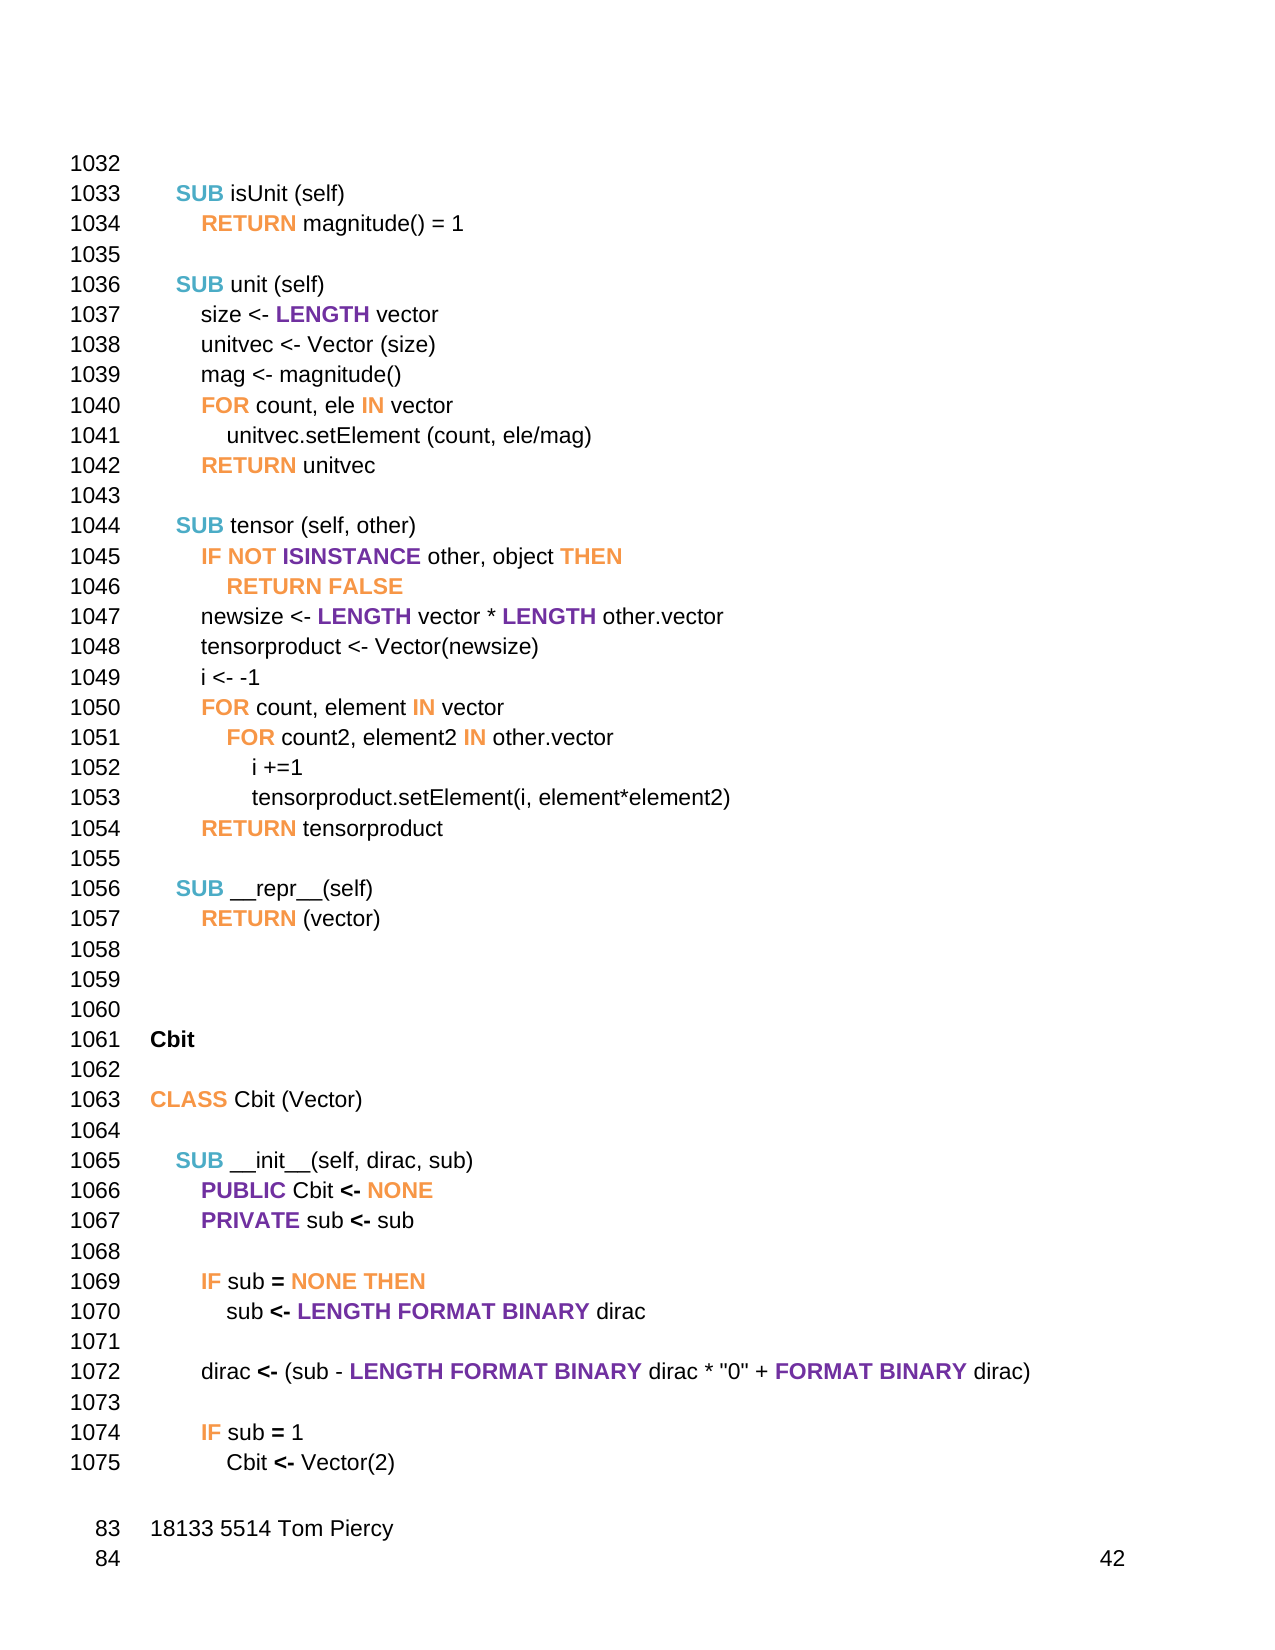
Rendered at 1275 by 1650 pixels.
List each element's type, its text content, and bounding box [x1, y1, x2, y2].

text IF sub = 1 [150, 1419, 1125, 1445]
text FOR count, element IN vector [150, 694, 1125, 720]
text IF NOT ISINSTANCE other, object THEN [150, 543, 1125, 569]
text RETURN (vector) [150, 905, 1125, 932]
text RETURN FALSE [150, 573, 1125, 599]
text FOR count2, element2 IN other.vector [150, 724, 1125, 750]
text mag <- magnitude() [150, 361, 1125, 388]
text FOR count, ele IN vector [150, 392, 1125, 418]
text SUB __init__(self, dirac, sub) [150, 1147, 1125, 1173]
text CLASS Cbit (Vector) [150, 1086, 1125, 1113]
text PRIVATE sub <- sub [150, 1207, 1125, 1234]
text RETURN unitvec [150, 452, 1125, 478]
text dirac <- (sub - LENGTH FORMAT BINARY dirac * "0" + FORMAT BINARY dirac) [150, 1358, 1125, 1385]
text SUB isUnit (self) [150, 180, 1125, 207]
text Cbit <- Vector(2) [150, 1449, 1125, 1475]
text IF sub = NONE THEN [150, 1268, 1125, 1294]
text tensorproduct <- Vector(newsize) [150, 633, 1125, 660]
text newsize <- LENGTH vector * LENGTH other.vector [150, 603, 1125, 629]
text SUB tensor (self, other) [150, 512, 1125, 539]
text unitvec.setElement (count, ele/mag) [150, 422, 1125, 448]
text RETURN magnitude() = 1 [150, 210, 1125, 237]
text size <- LENGTH vector [150, 301, 1125, 327]
text i +=1 [150, 754, 1125, 781]
text unitvec <- Vector (size) [150, 331, 1125, 358]
text tensorproduct.setElement(i, element*element2) [150, 784, 1125, 811]
text sub <- LENGTH FORMAT BINARY dirac [150, 1298, 1125, 1324]
text RETURN tensorproduct [150, 814, 1125, 841]
text SUB unit (self) [150, 271, 1125, 297]
text SUB __repr__(self) [150, 875, 1125, 901]
text i <- -1 [150, 663, 1125, 690]
text PUBLIC Cbit <- NONE [150, 1177, 1125, 1203]
text Cbit [150, 1026, 1125, 1052]
